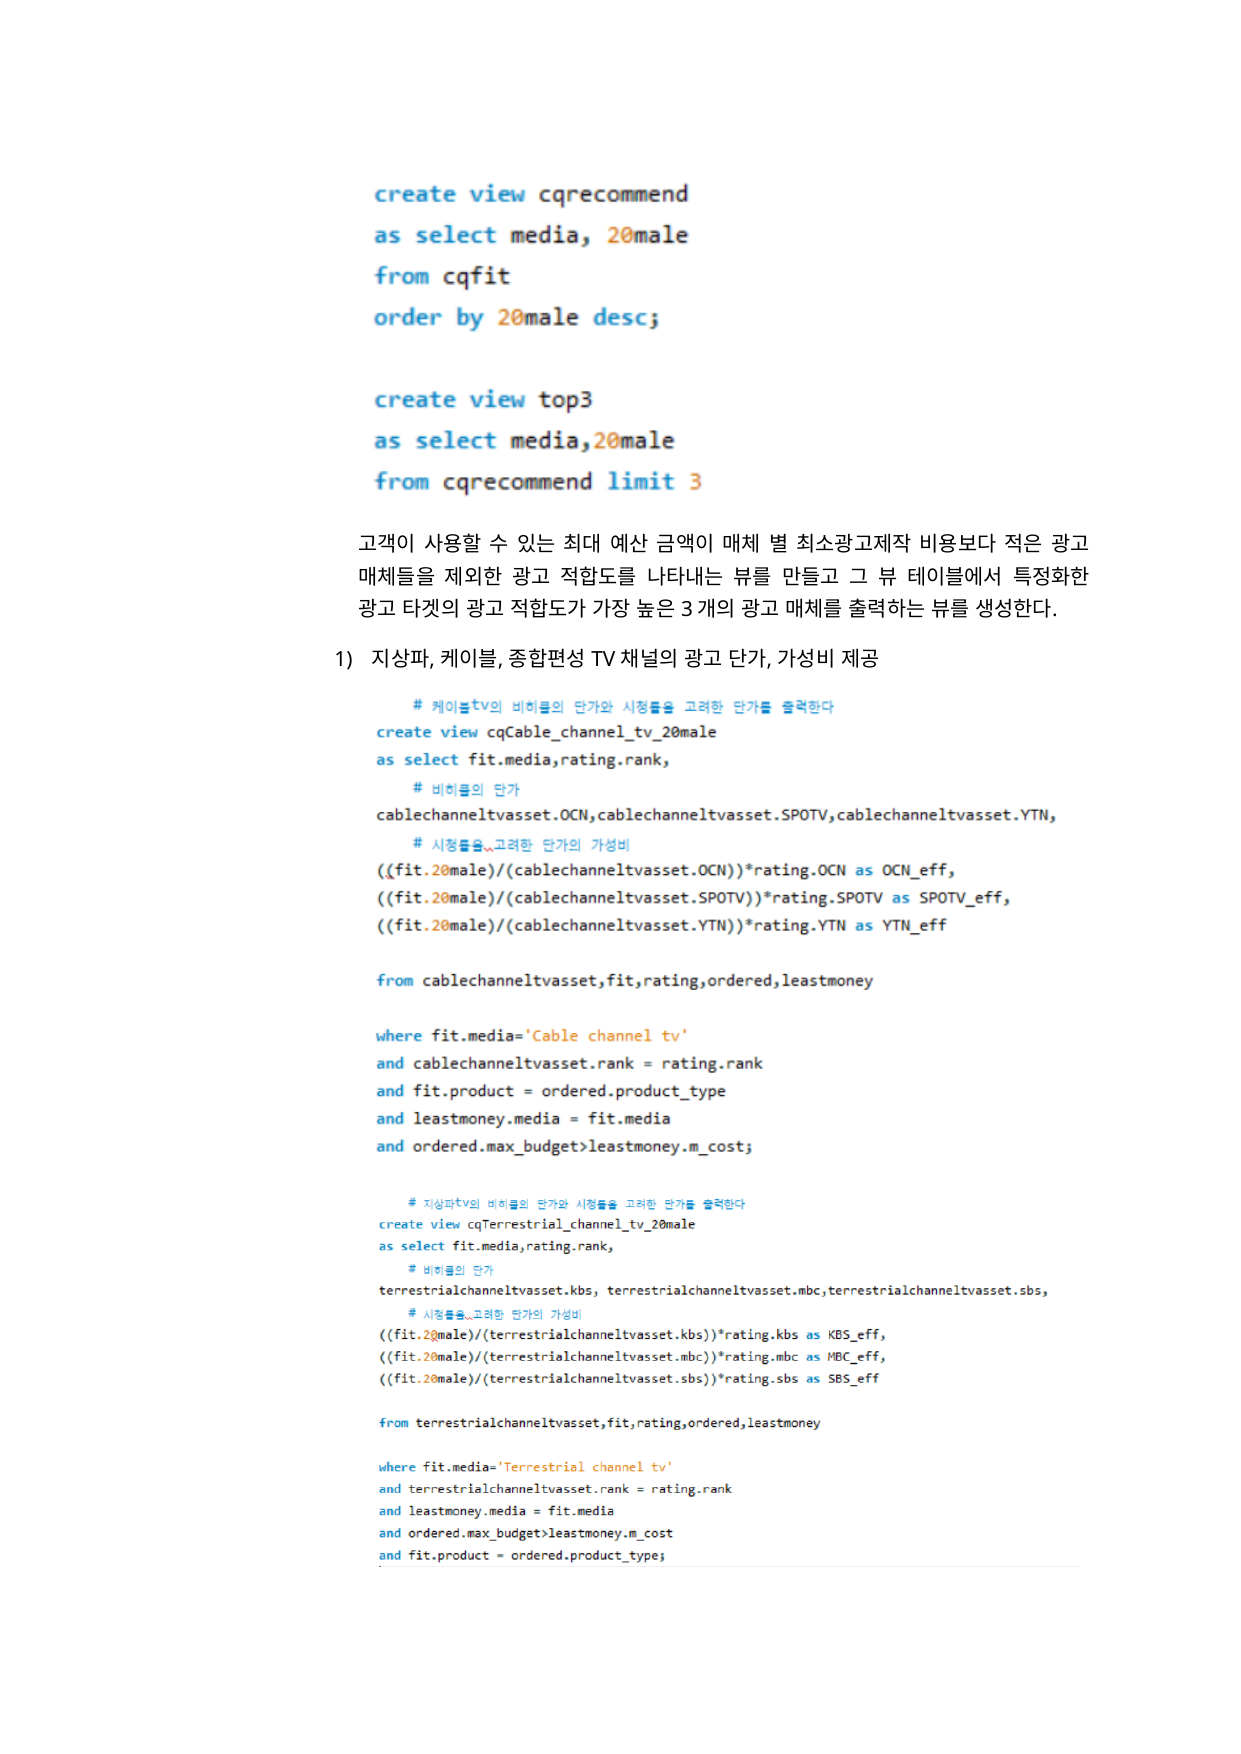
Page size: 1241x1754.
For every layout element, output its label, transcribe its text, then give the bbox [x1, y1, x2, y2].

text 고객이 사용할 수 있는 최대 예산 금액이 매체 별 최소광고제작 비용보다 적은 광고 매체들을 제외한 광고 적합도를 나타내는 뷰를 만들고 그 뷰 테이블에서 특정화한 광고 타겟의 광고 적합도가 가장 높은 3개의 광고 매체를 출력하는 뷰를 생성한다. [358, 527, 1090, 623]
picture [358, 177, 765, 509]
picture [358, 1191, 1079, 1567]
picture [358, 691, 1082, 1173]
list 지상파, 케이블, 종합편성 TV 채널의 광고 단가, 가성비 제공 [334, 642, 1090, 672]
